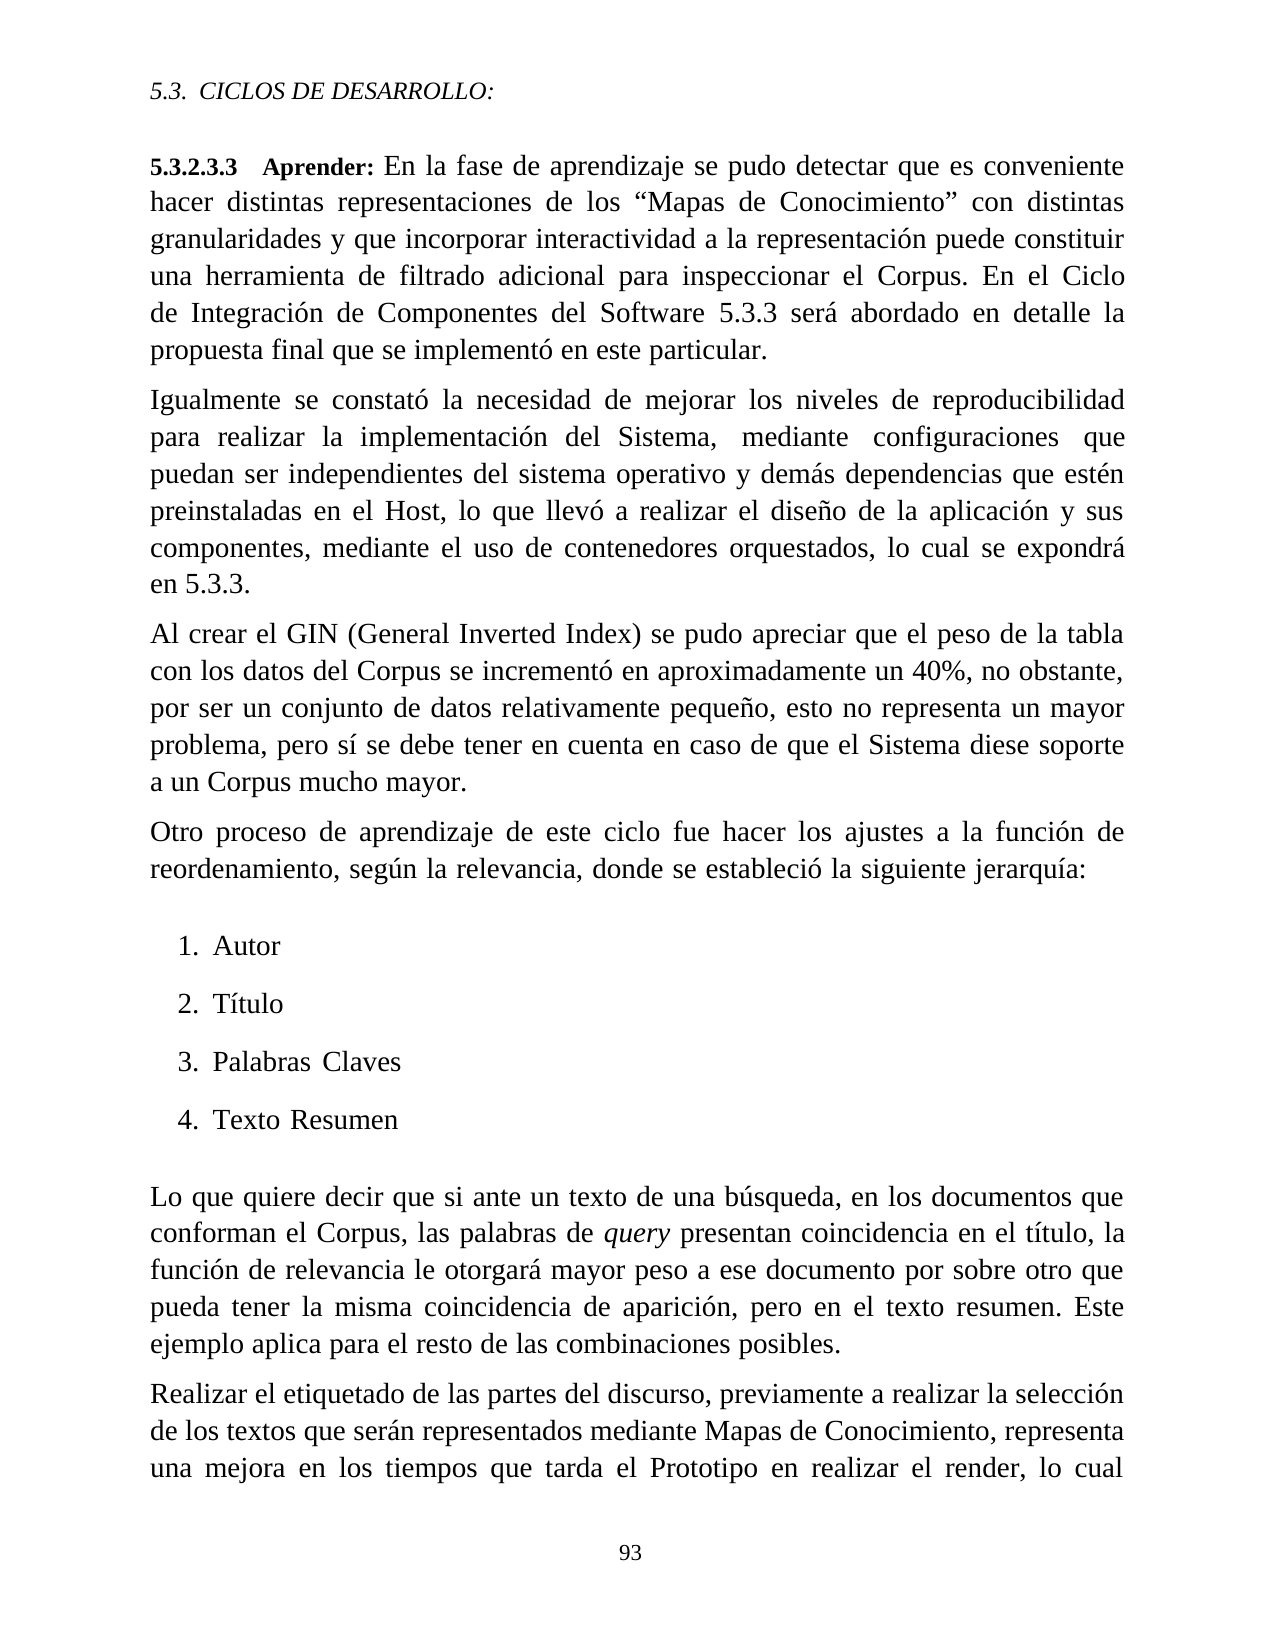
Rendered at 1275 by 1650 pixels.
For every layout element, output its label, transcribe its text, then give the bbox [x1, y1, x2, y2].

list Título [177, 986, 1275, 1019]
list Palabras Claves [177, 1044, 1275, 1077]
list Texto Resumen [177, 1102, 1275, 1136]
text Al crear el GIN (General Inverted Index) se pudo apreciar que el peso de la tabla con los datos del Corpus se incrementó en aproximadamente un 40%, no obstante, por ser un conjunto de datos relativamente pequeño, esto no representa un mayor problema, pero sí se debe tener en cuenta en caso de que el Sistema diese soporte a un Corpus mucho mayor. [150, 617, 1125, 798]
text Igualmente se constató la necesidad de mejorar los niveles de reproducibilidad para realizar la implementación del Sistema, mediante configuraciones que puedan ser independientes del sistema operativo y demás dependencias que estén preinstaladas en el Host, lo que llevó a realizar el diseño de la aplicación y sus componentes, mediante el uso de contenedores orquestados, lo cual se expondrá en 5.3.3. [150, 382, 1125, 600]
list Aprender: En la fase de aprendizaje se pudo detectar que es conveniente hacer distintas representaciones de los “Mapas de Conocimiento” con distintas granularidades y que incorporar interactividad a la representación puede constituir una herramienta de filtrado adicional para inspeccionar el Corpus. En el Ciclo de Integración de Componentes del Software 5.3.3 será abordado en detalle la propuesta final que se implementó en este particular. [150, 148, 1125, 366]
text Realizar el etiquetado de las partes del discurso, previamente a realizar la selección de los textos que serán representados mediante Mapas de Conocimiento, representa una mejora en los tiempos que tarda el Prototipo en realizar el render, lo cual [150, 1376, 1125, 1483]
text 5.3. CICLOS DE DESARROLLO: [150, 76, 1275, 105]
text Lo que quiere decir que si ante un texto de una búsqueda, en los documentos que conforman el Corpus, las palabras de query presentan coincidencia en el título, la función de relevancia le otorgará mayor peso a ese documento por sobre otro que pueda tener la misma coincidencia de aparición, pero en el texto resumen. Este ejemplo aplica para el resto de las combinaciones posibles. [150, 1179, 1125, 1360]
list Autor [177, 928, 1275, 961]
text Otro proceso de aprendizaje de este ciclo fue hacer los ajustes a la función de reordenamiento, según la relevancia, donde se estableció la siguiente jerarquía: [150, 814, 1125, 884]
